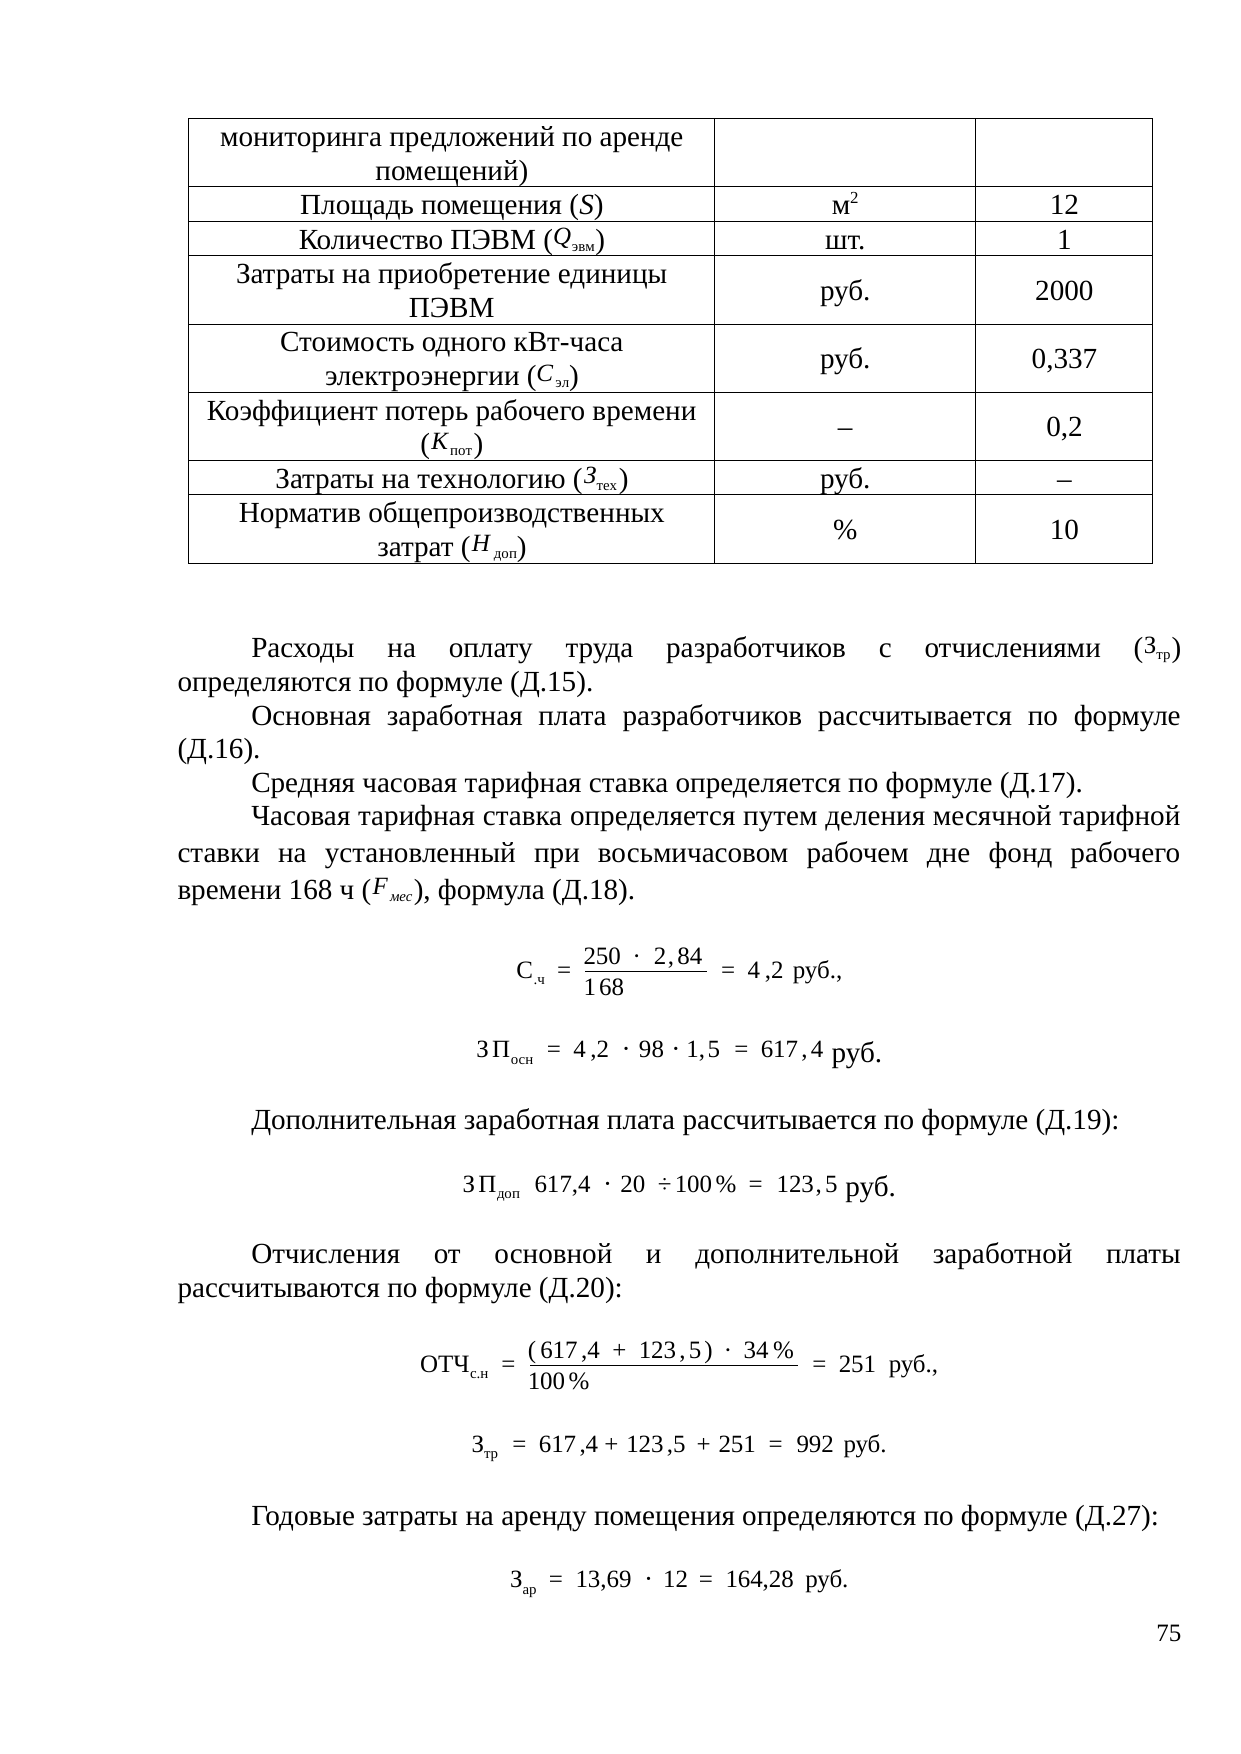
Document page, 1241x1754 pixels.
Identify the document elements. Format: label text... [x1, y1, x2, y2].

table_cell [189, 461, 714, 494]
text руб. [177, 1169, 1181, 1203]
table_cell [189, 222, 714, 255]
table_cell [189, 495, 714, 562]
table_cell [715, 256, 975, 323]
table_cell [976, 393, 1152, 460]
text Отчисления от основной и дополнительной заработной платы рассчитываются по формуле (Д.20): [177, 1236, 1181, 1303]
text Средняя часовая тарифная ставка определяется по формуле (Д.17). [177, 765, 1181, 798]
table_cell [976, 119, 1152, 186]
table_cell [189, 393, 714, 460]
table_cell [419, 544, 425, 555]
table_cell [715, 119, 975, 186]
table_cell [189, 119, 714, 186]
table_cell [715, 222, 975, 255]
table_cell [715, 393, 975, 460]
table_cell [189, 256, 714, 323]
text руб. [177, 1035, 1181, 1068]
text Расходы на оплату труда разработчиков с отчислениями () определяются по формуле (Д.15). [177, 631, 1181, 698]
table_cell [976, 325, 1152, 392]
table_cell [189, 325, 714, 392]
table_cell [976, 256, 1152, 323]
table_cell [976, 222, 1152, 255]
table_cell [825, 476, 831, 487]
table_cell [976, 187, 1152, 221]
text Основная заработная плата разработчиков рассчитывается по формуле (Д.16). [177, 698, 1181, 765]
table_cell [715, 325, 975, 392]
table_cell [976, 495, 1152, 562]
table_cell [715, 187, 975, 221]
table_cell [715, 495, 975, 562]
text Часовая тарифная ставка определяется путем деления месячной тарифной ставки на установленный при восьмичасовом рабочем дне фонд рабочего времени 168 ч (), формула (Д.18). [177, 798, 1181, 906]
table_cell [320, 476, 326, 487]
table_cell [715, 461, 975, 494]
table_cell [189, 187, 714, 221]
text Годовые затраты на аренду помещения определяются по формуле (Д.27): [177, 1498, 1181, 1531]
text Дополнительная заработная плата рассчитывается по формуле (Д.19): [177, 1102, 1181, 1136]
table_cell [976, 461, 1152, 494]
